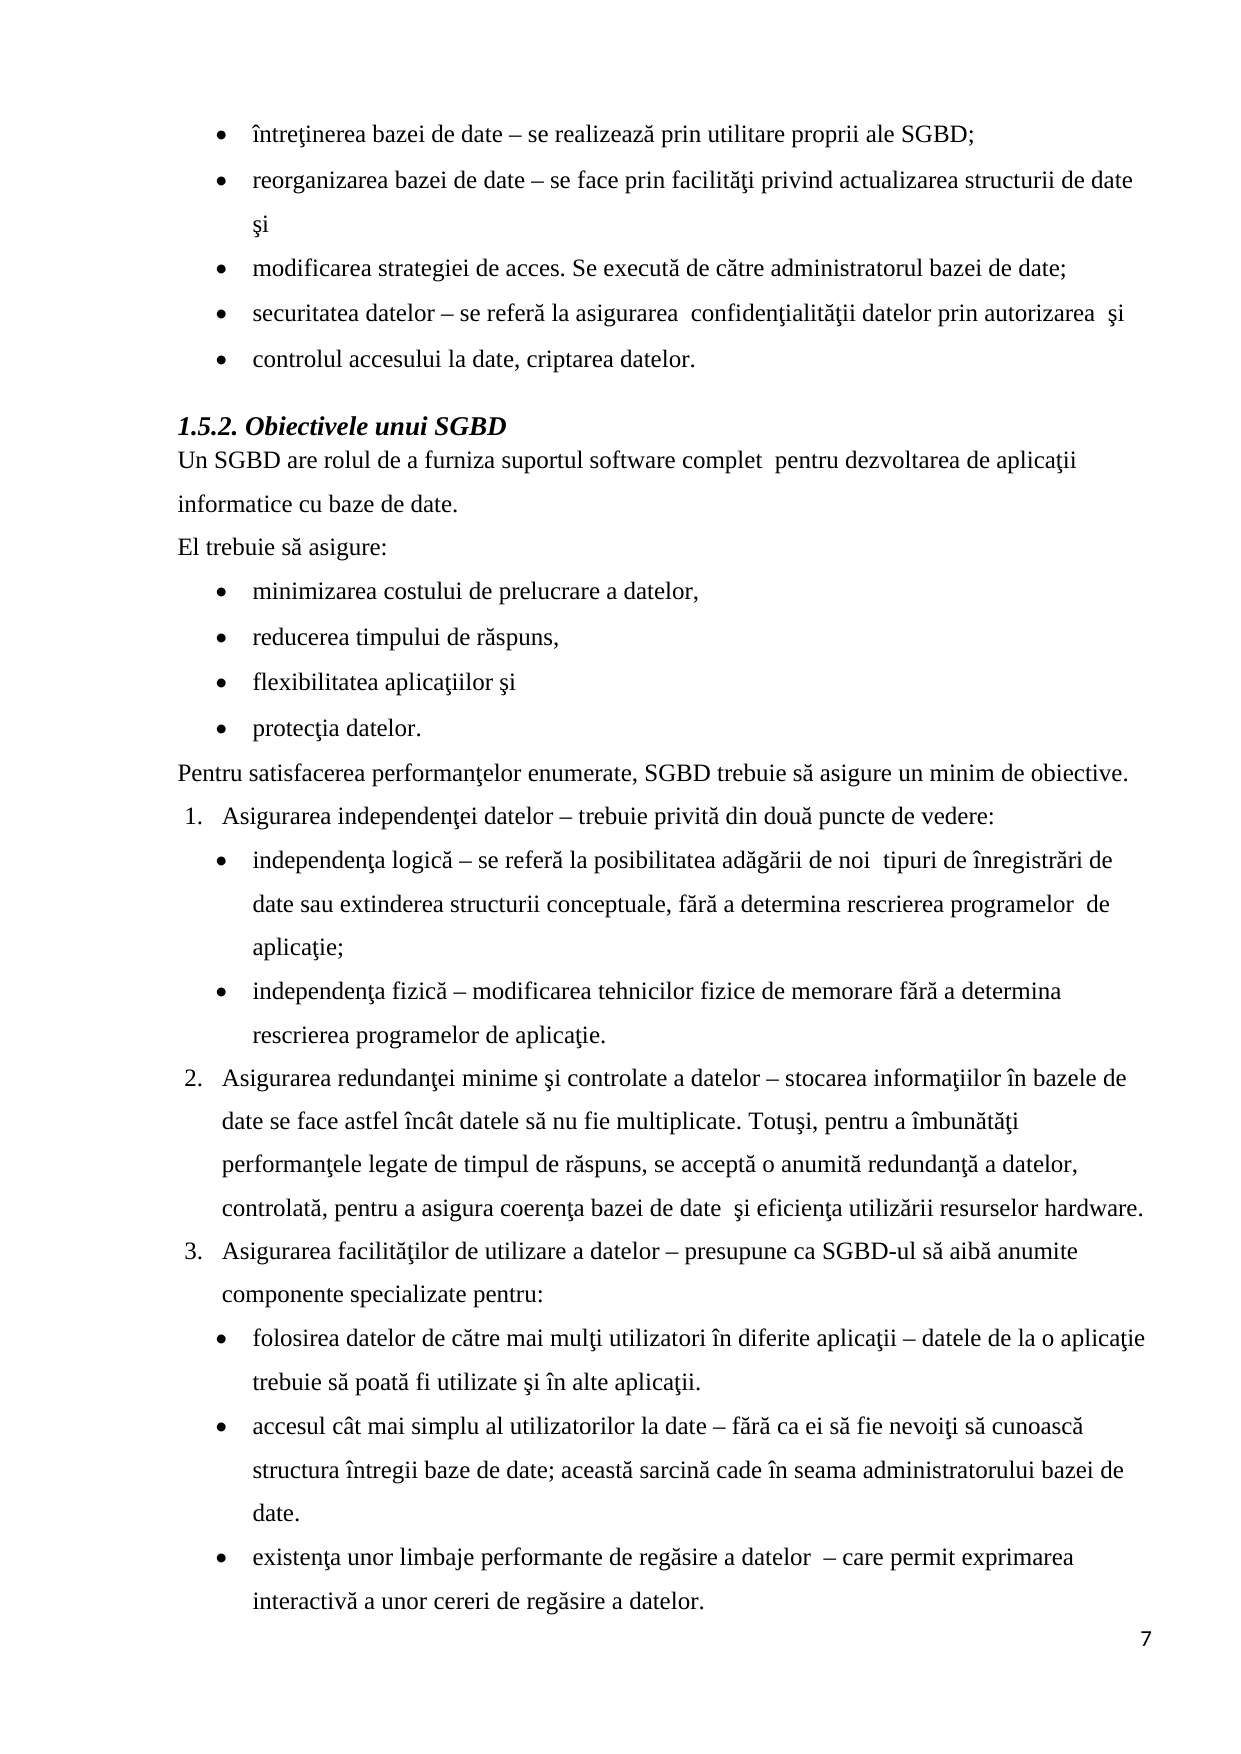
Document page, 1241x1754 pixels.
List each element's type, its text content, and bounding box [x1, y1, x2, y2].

list reorganizarea bazei de date – se face prin facilităţi privind actualizarea structurii de date şi [215, 164, 1152, 237]
list Asigurarea facilităţilor de utilizare a datelor – presupune ca SGBD-ul să aibă anumite componente specializate pentru: [184, 1236, 1152, 1308]
list independenţa logică – se referă la posibilitatea adăgării de noi tipuri de înregistrări de date sau extinderea structurii conceptuale, fără a determina rescrierea programelor de aplicaţie; [215, 844, 1152, 961]
list reducerea timpului de răspuns, [215, 621, 1152, 651]
list modificarea strategiei de acces. Se execută de către administratorul bazei de date; [215, 252, 1152, 282]
list accesul cât mai simplu al utilizatorilor la date – fără ca ei să fie nevoiţi să cunoască structura întregii baze de date; această sarcină cade în seama administratorului bazei de date. [215, 1410, 1152, 1527]
subtitle 1.5.2. Obiectivele unui SGBD [177, 410, 1152, 441]
list Un SGBD are rolul de a furniza suportul software complet pentru dezvoltarea de aplicaţii informatice cu baze de date. [177, 446, 1152, 517]
list securitatea datelor – se referă la asigurarea confidenţialităţii datelor prin autorizarea şi [215, 298, 1152, 328]
list Asigurarea independenţei datelor – trebuie privită din două puncte de vedere: [184, 801, 1152, 830]
list minimizarea costului de prelucrare a datelor, [215, 575, 1152, 606]
list existenţa unor limbaje performante de regăsire a datelor – care permit exprimarea interactivă a unor cereri de regăsire a datelor. [215, 1541, 1152, 1615]
list independenţa fizică – modificarea tehnicilor fizice de memorare fără a determina rescrierea programelor de aplicaţie. [215, 975, 1152, 1049]
list Pentru satisfacerea performanţelor enumerate, SGBD trebuie să asigure un minim de obiective. [177, 758, 1152, 787]
list Asigurarea redundanţei minime şi controlate a datelor – stocarea informaţiilor în bazele de date se face astfel încât datele să nu fie multiplicate. Totuşi, pentru a îmbunătăţi performanţele legate de timpul de răspuns, se acceptă o anumită redundanţă a datelor, controlată, pentru a asigura coerenţa bazei de date şi eficienţa utilizării resurselor hardware. [184, 1063, 1152, 1221]
list protecţia datelor. [215, 712, 1152, 743]
list flexibilitatea aplicaţiilor şi [215, 666, 1152, 697]
list El trebuie să asigure: [177, 532, 1152, 561]
list întreţinerea bazei de date – se realizează prin utilitare proprii ale SGBD; [215, 118, 1152, 149]
list controlul accesului la date, criptarea datelor. [215, 343, 1152, 374]
list folosirea datelor de către mai mulţi utilizatori în diferite aplicaţii – datele de la o aplicaţie trebuie să poată fi utilizate şi în alte aplicaţii. [215, 1322, 1152, 1396]
